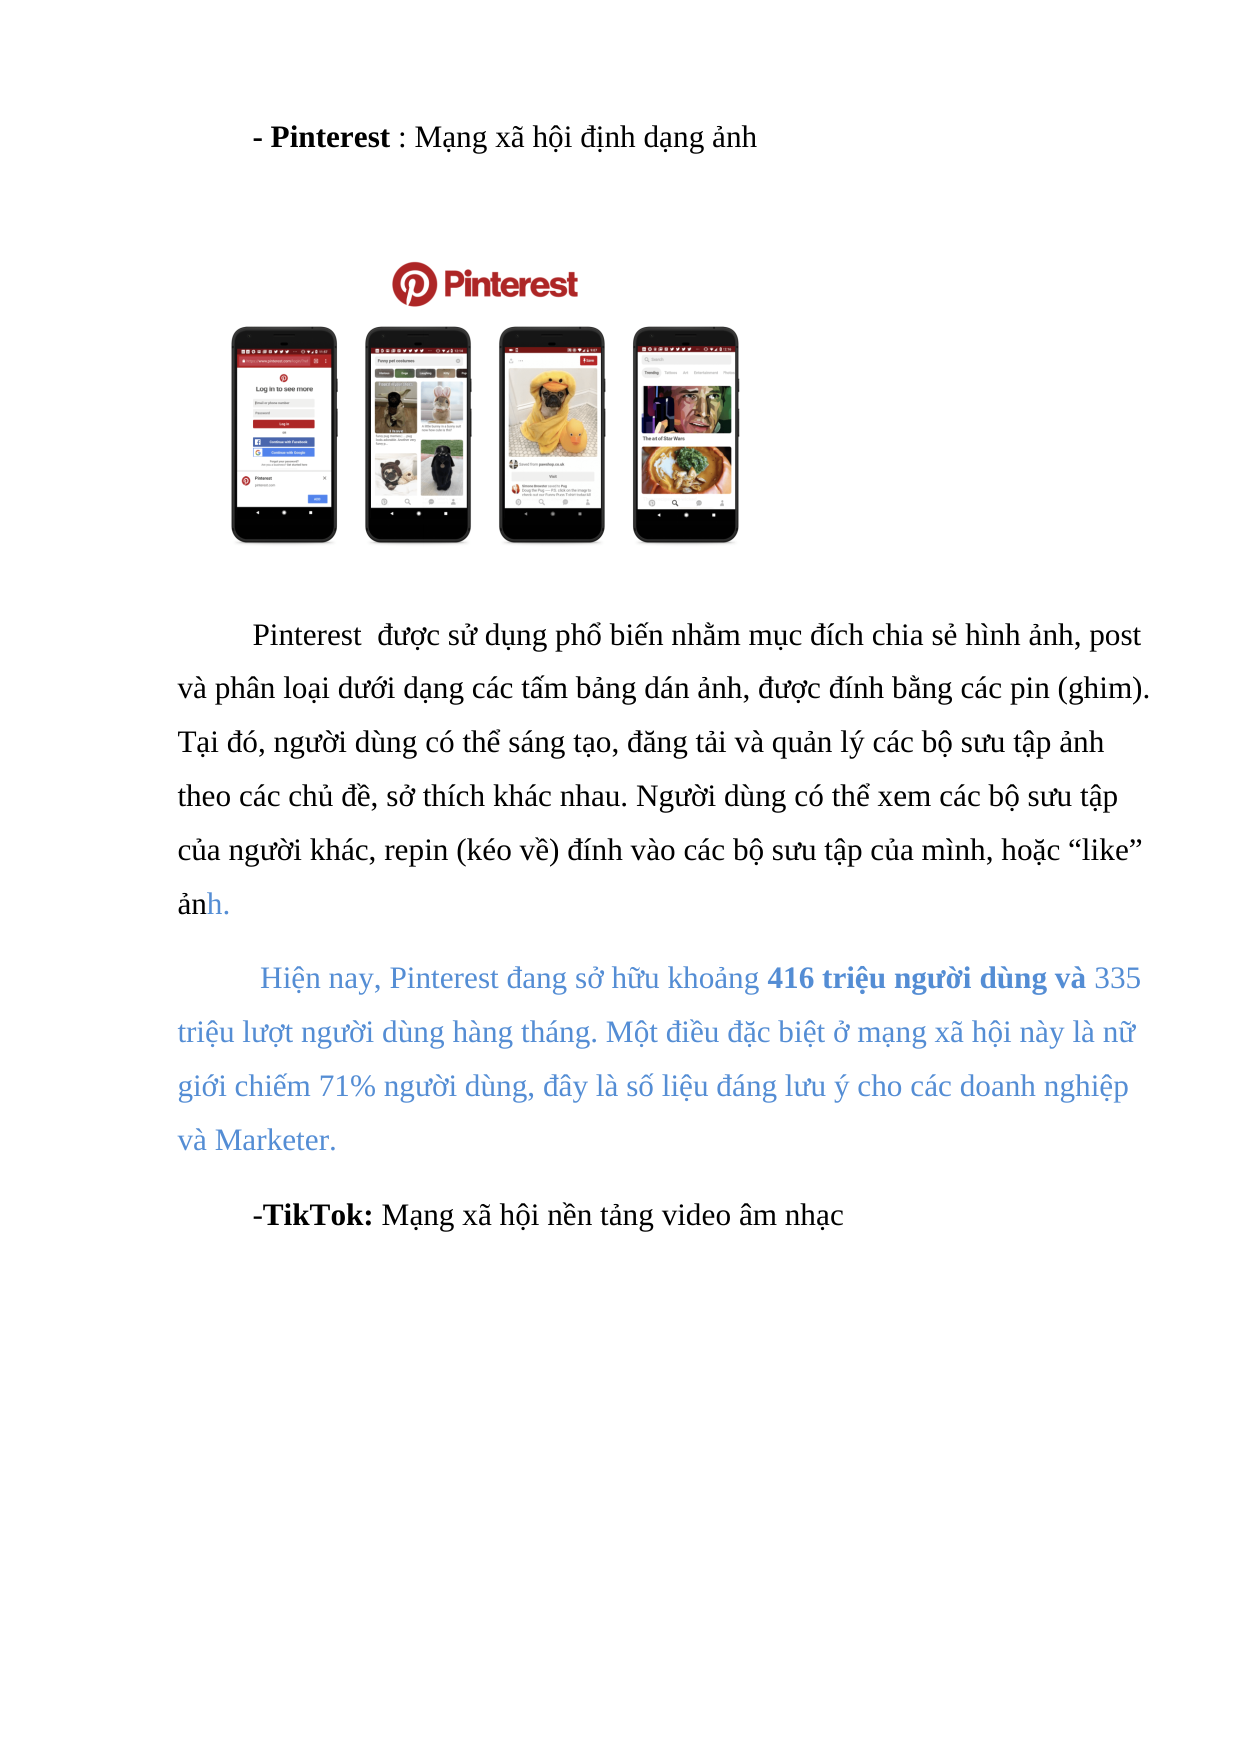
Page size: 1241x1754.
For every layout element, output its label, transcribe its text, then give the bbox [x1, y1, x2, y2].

picture [177, 249, 792, 595]
text Hiện nay, Pinterest đang sở hữu khoảng 416 triệu người dùng và 335 triệu lượt người dùng hàng tháng. Một điều đặc biệt ở mạng xã hội này là nữ giới chiếm 71% người dùng, đây là số liệu đáng lưu ý cho các doanh nghiệp và Marketer. [177, 960, 1152, 1157]
text Pinterest được sử dụng phổ biến nhằm mục đích chia sẻ hình ảnh, post và phân loại dưới dạng các tấm bảng dán ảnh, được đính bằng các pin (ghim). Tại đó, người dùng có thể sáng tạo, đăng tải và quản lý các bộ sưu tập ảnh theo các chủ đề, sở thích khác nhau. Người dùng có thể xem các bộ sưu tập của người khác, repin (kéo về) đính vào các bộ sưu tập của mình, hoặc “like” ảnh. [177, 616, 1152, 921]
text - Pinterest : Mạng xã hội định dạng ảnh [177, 118, 1152, 154]
text -TikTok: Mạng xã hội nền tảng video âm nhạc [252, 1196, 1152, 1232]
